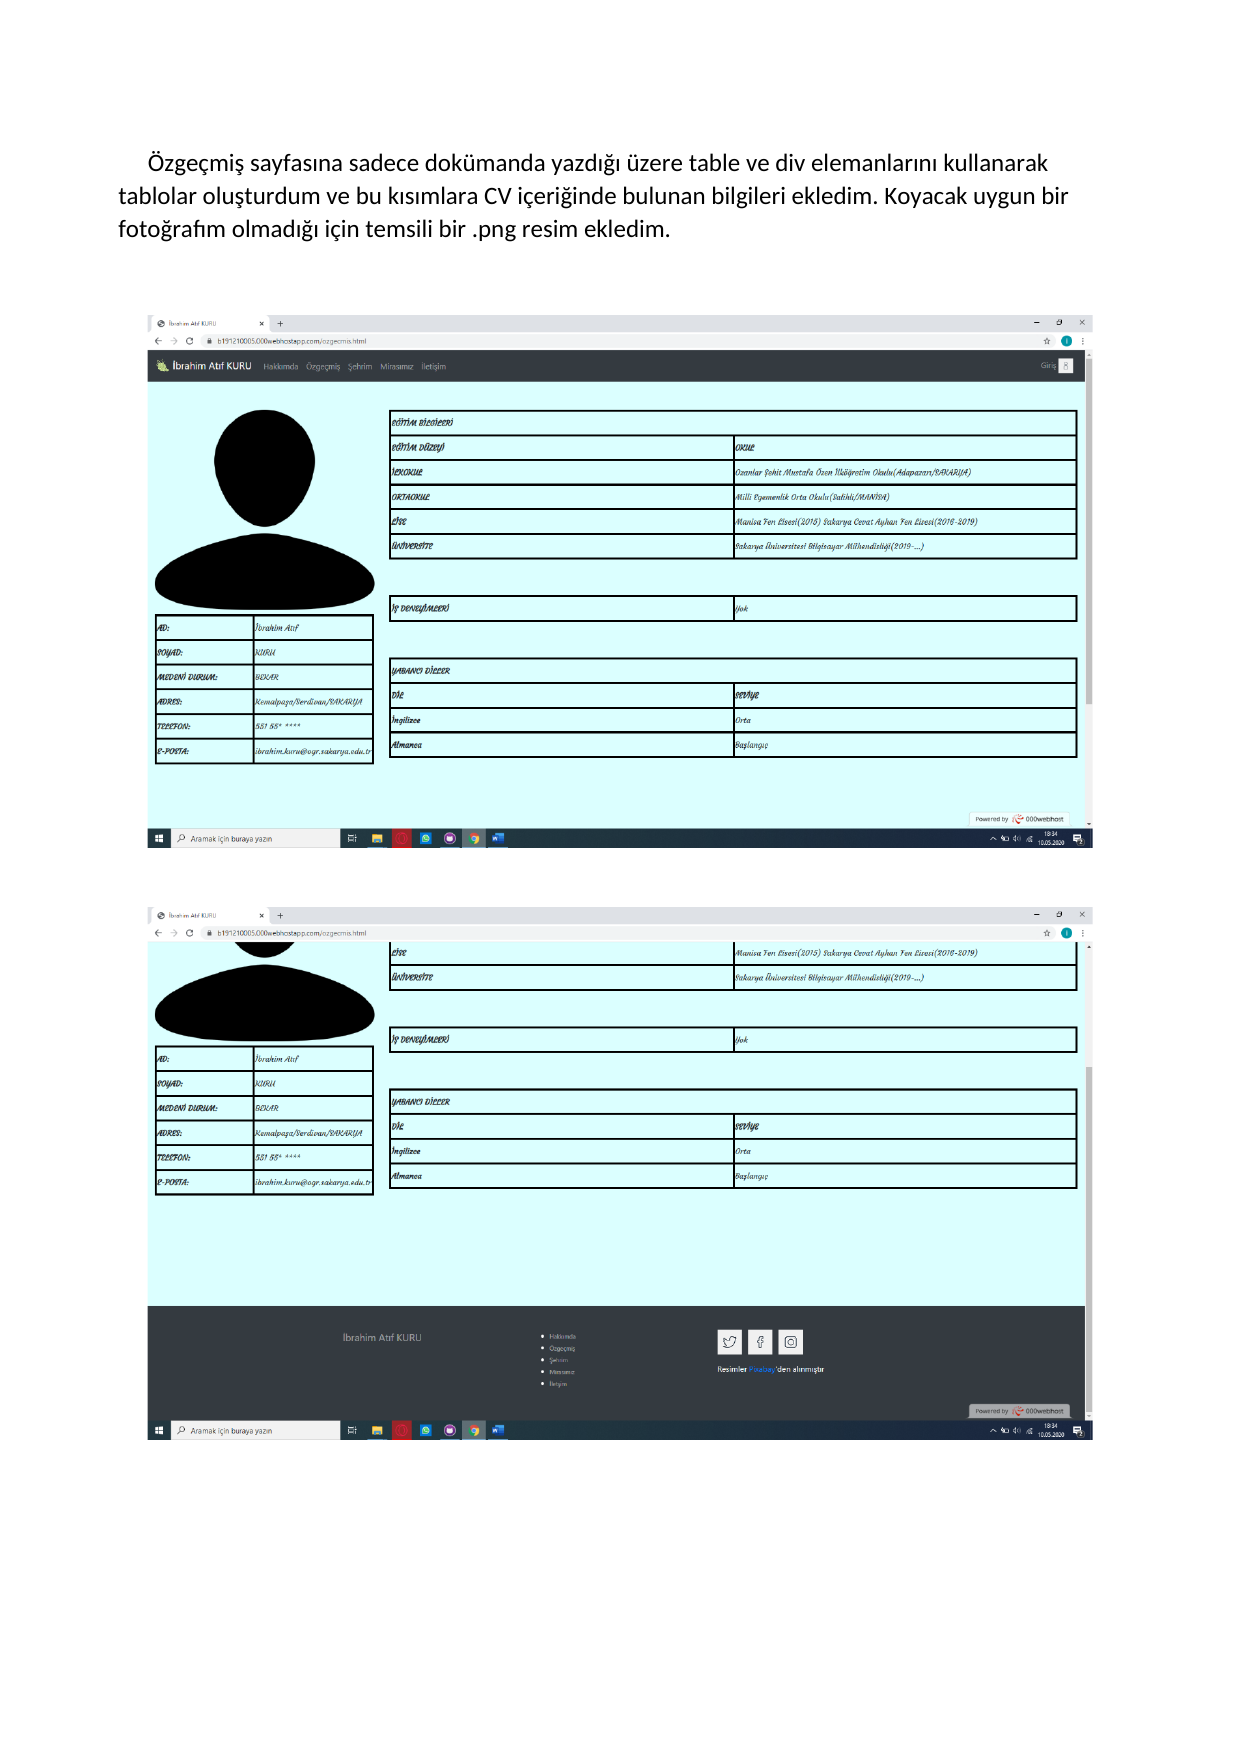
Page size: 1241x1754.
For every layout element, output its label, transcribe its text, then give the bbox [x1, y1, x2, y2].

text Özgeçmiş sayfasına sadece dokümanda yazdığı üzere table ve div elemanlarını kullanarak tablolar oluşturdum ve bu kısımlara CV içeriğinde bulunan bilgileri ekledim. Koyacak uygun bir fotoğrafım olmadığı için temsili bir .png resim ekledim. [118, 148, 1093, 244]
picture [147, 315, 1093, 848]
picture [147, 907, 1093, 1440]
